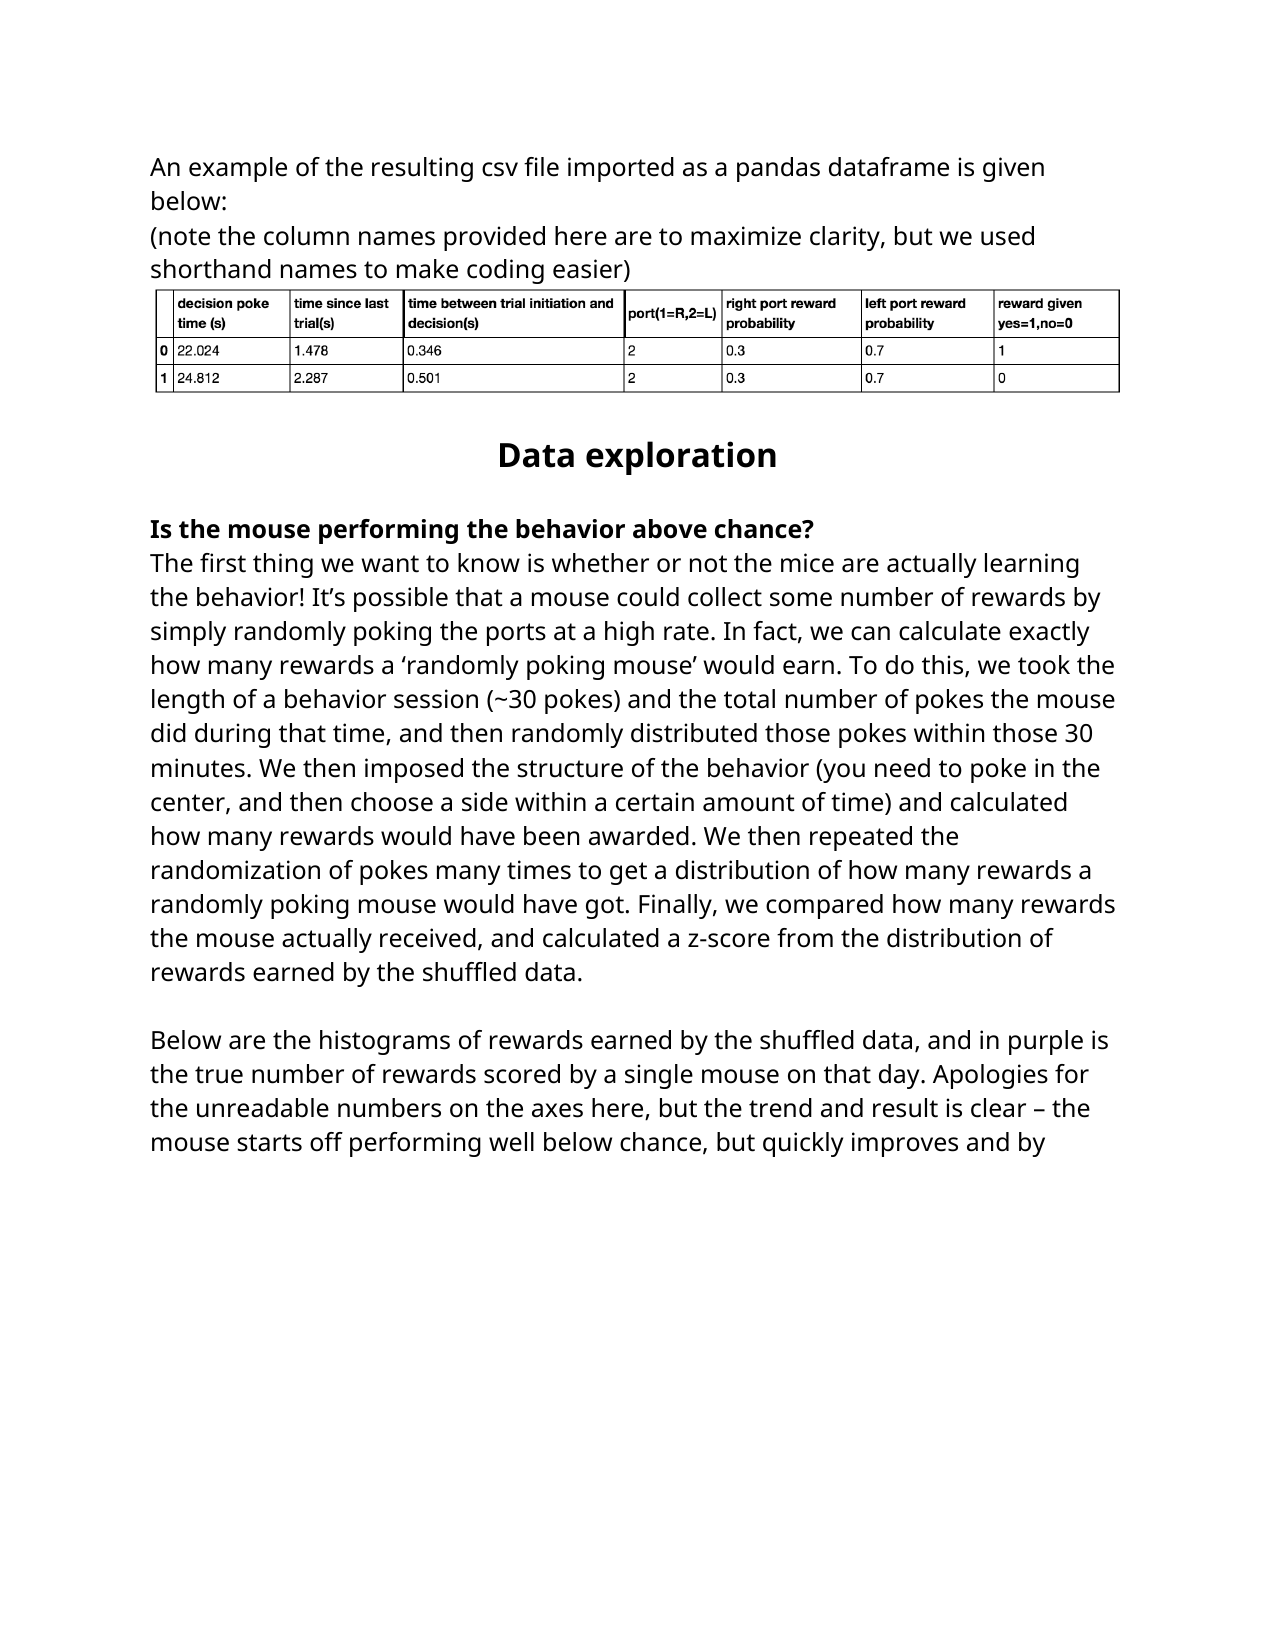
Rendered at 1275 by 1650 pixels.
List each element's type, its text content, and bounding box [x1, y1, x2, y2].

text The first thing we want to know is whether or not the mice are actually learning the behavior! It’s possible that a mouse could collect some number of rewards by simply randomly poking the ports at a high rate. In fact, we can calculate exactly how many rewards a ‘randomly poking mouse’ would earn. To do this, we took the length of a behavior session (~30 pokes) and the total number of pokes the mouse did during that time, and then randomly distributed those pokes within those 30 minutes. We then imposed the structure of the behavior (you need to poke in the center, and then choose a side within a certain amount of time) and calculated how many rewards would have been awarded. We then repeated the randomization of pokes many times to get a distribution of how many rewards a randomly poking mouse would have got. Finally, we compared how many rewards the mouse actually received, and calculated a z-score from the distribution of rewards earned by the shuffled data. [150, 546, 1125, 989]
picture [150, 286, 1125, 399]
text An example of the resulting csv file imported as a pandas dataframe is given below: [150, 150, 1125, 218]
text Is the mouse performing the behavior above chance? [150, 512, 1125, 546]
text Data exploration [150, 432, 1125, 478]
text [150, 1023, 1125, 1159]
text (note the column names provided here are to maximize clarity, but we used shorthand names to make coding easier) [150, 218, 1125, 286]
